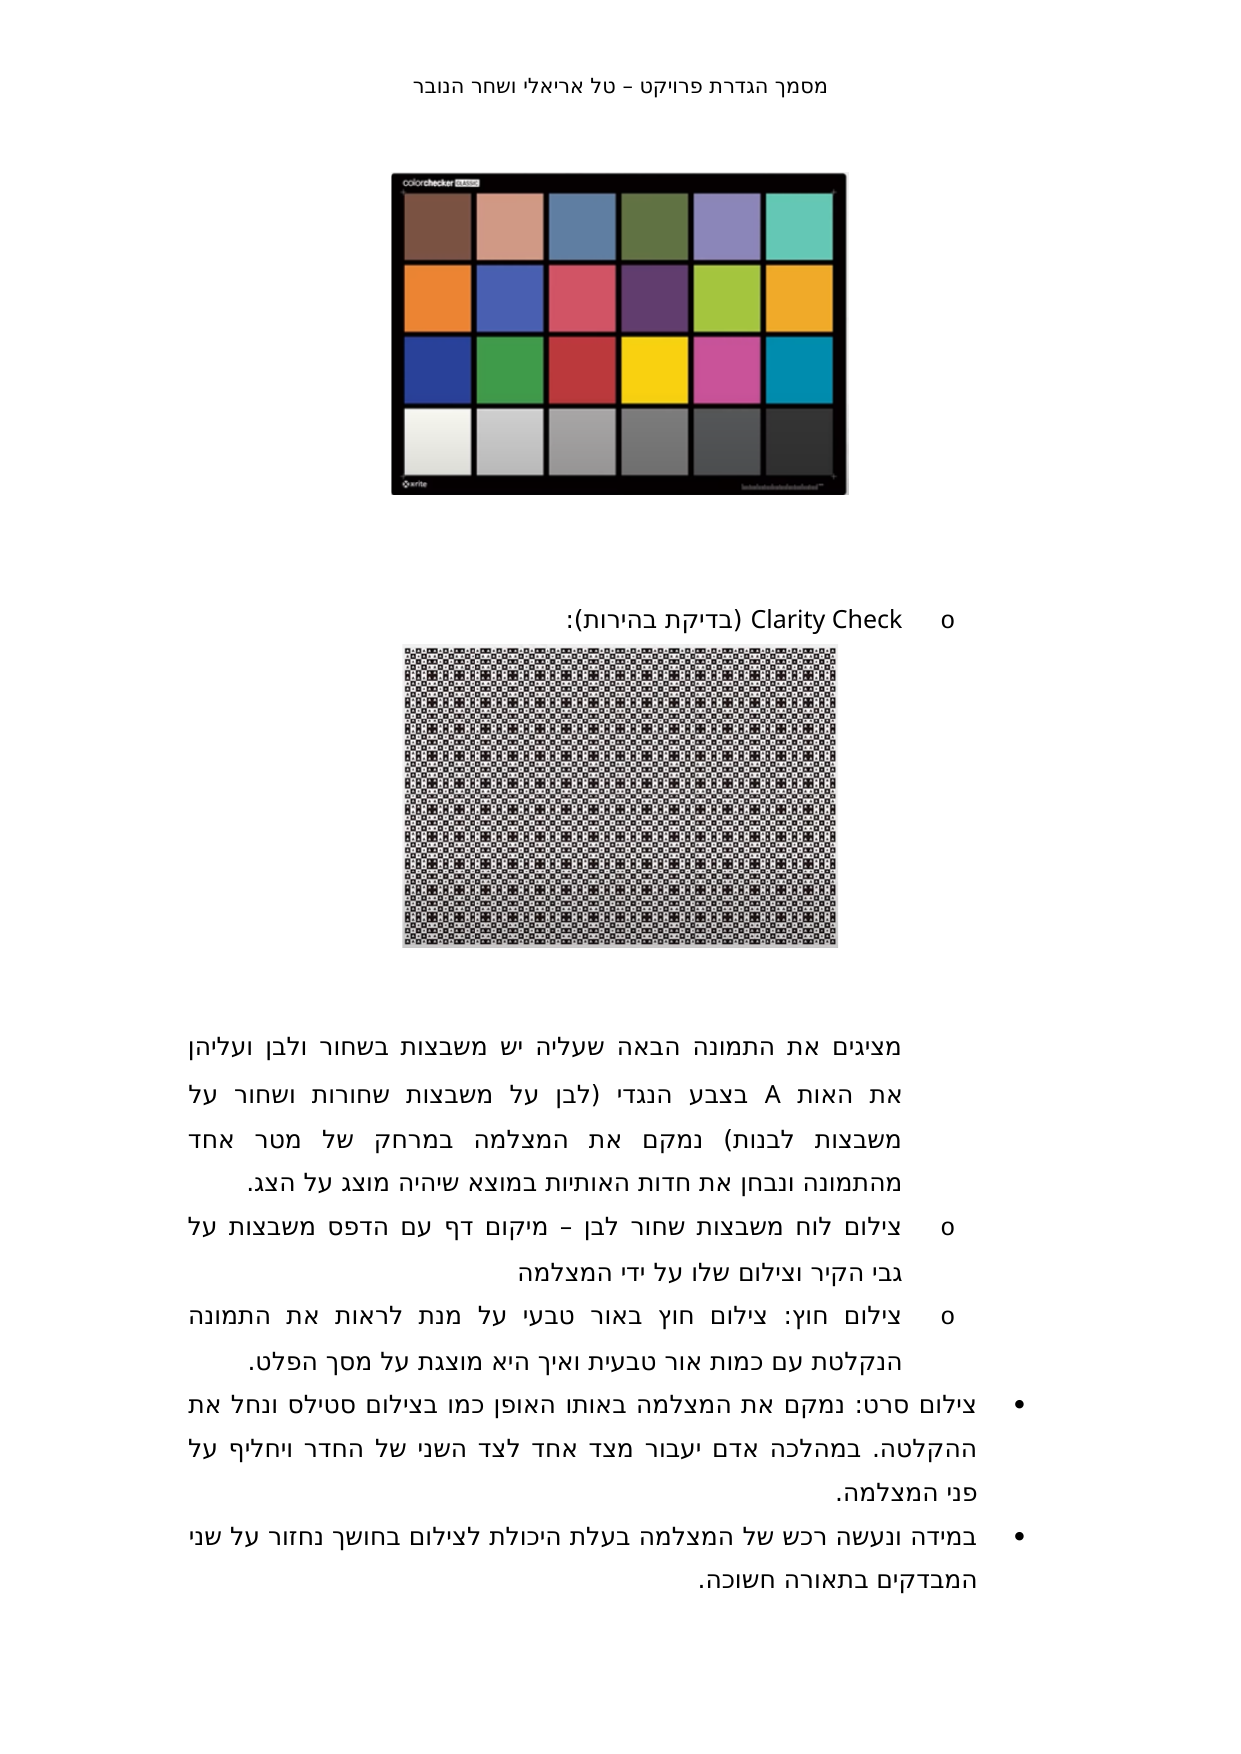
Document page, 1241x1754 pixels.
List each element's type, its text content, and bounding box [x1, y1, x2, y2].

list צילום סרט: נמקם את המצלמה באותו האופן כמו בצילום סטילס ונחל את ההקלטה. במהלכה אדם יעבור מצד אחד לצד השני של החדר ויחליף על פני המצלמה. [187, 1391, 1015, 1507]
text מציגים את התמונה הבאה שעליה יש משבצות בשחור ולבן ועליהן את האות A בצבע הנגדי (לבן על משבצות שחורות ושחור על משבצות לבנות) נמקם את המצלמה במרחק של מטר אחד מהתמונה ונבחן את חדות האותיות במוצא שיהיה מוצג על הצג. [187, 1032, 903, 1198]
list Clarity Check (בדיקת בהירות): [187, 602, 940, 636]
list צילום לוח משבצות שחור לבן – מיקום דף עם הדפס משבצות על גבי הקיר וצילום שלו על ידי המצלמה [187, 1212, 940, 1287]
list במידה ונעשה רכש של המצלמה בעלת היכולת לצילום בחושך נחזור על שני המבדקים בתאורה חשוכה. [187, 1522, 1015, 1595]
list צילום חוץ: צילום חוץ באור טבעי על מנת לראות את התמונה הנקלטת עם כמות אור טבעית ואיך היא מוצגת על מסך הפלט. [187, 1301, 940, 1376]
picture [391, 172, 849, 495]
picture [402, 644, 839, 948]
